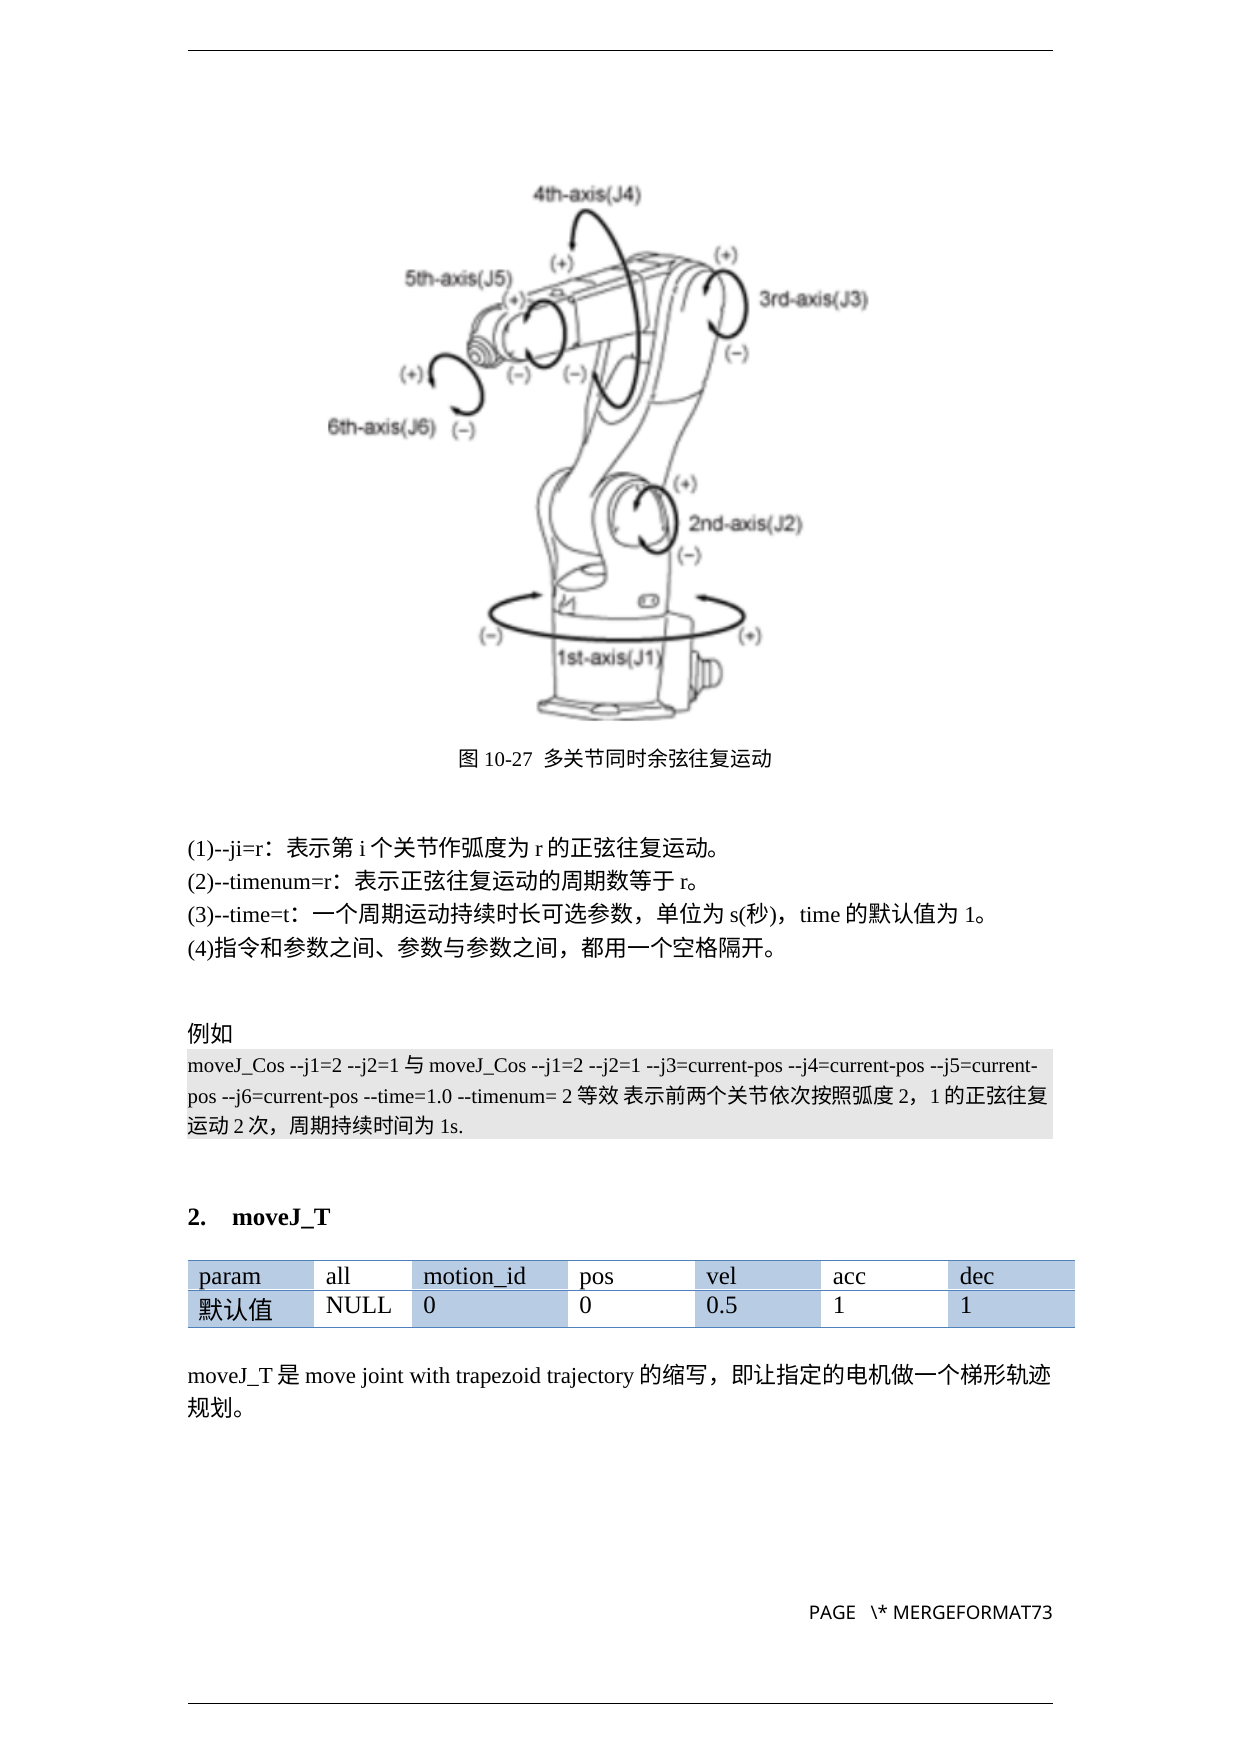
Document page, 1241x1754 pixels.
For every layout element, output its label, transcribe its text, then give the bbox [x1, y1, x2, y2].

picture [316, 150, 924, 743]
text (2)--timenum=r：表示正弦往复运动的周期数等于r。 [187, 863, 1053, 896]
table_cell 0 [568, 1291, 695, 1327]
table_cell 默认值 [188, 1291, 314, 1327]
list moveJ_T [187, 1202, 1053, 1231]
text moveJ_T是move joint with trapezoid trajectory的缩写，即让指定的电机做一个梯形轨迹规划。 [187, 1357, 1053, 1423]
text (3)--time=t：一个周期运动持续时长可选参数，单位为s(秒)，time的默认值为1。 [187, 896, 1053, 929]
table_cell 1 [948, 1291, 1075, 1327]
text (1)--ji=r：表示第i个关节作弧度为r的正弦往复运动。 [187, 830, 1053, 863]
table_cell NULL [314, 1291, 412, 1327]
table_header acc [821, 1261, 948, 1289]
table_header all [314, 1261, 412, 1289]
table_cell 0 [412, 1291, 568, 1327]
table_header motion_id [412, 1261, 568, 1289]
text (4)指令和参数之间、参数与参数之间，都用一个空格隔开。 [187, 929, 1053, 963]
table_header pos [568, 1261, 695, 1289]
table_header param [188, 1261, 314, 1289]
text moveJ_Cos --j1=2 --j2=1与moveJ_Cos --j1=2 --j2=1 --j3=current-pos --j4=current-pos --j5=current-pos --j6=current-pos --time=1.0 --timenum= 2等效 表示前两个关节依次按照弧度2，1的正弦往复运动2次，周期持续时间为1s. [187, 1049, 1053, 1139]
table_cell 0.5 [695, 1291, 821, 1327]
table_header vel [695, 1261, 821, 1289]
table_header dec [948, 1261, 1075, 1289]
table_cell 1 [821, 1291, 948, 1327]
text 例如 [187, 1016, 1053, 1049]
